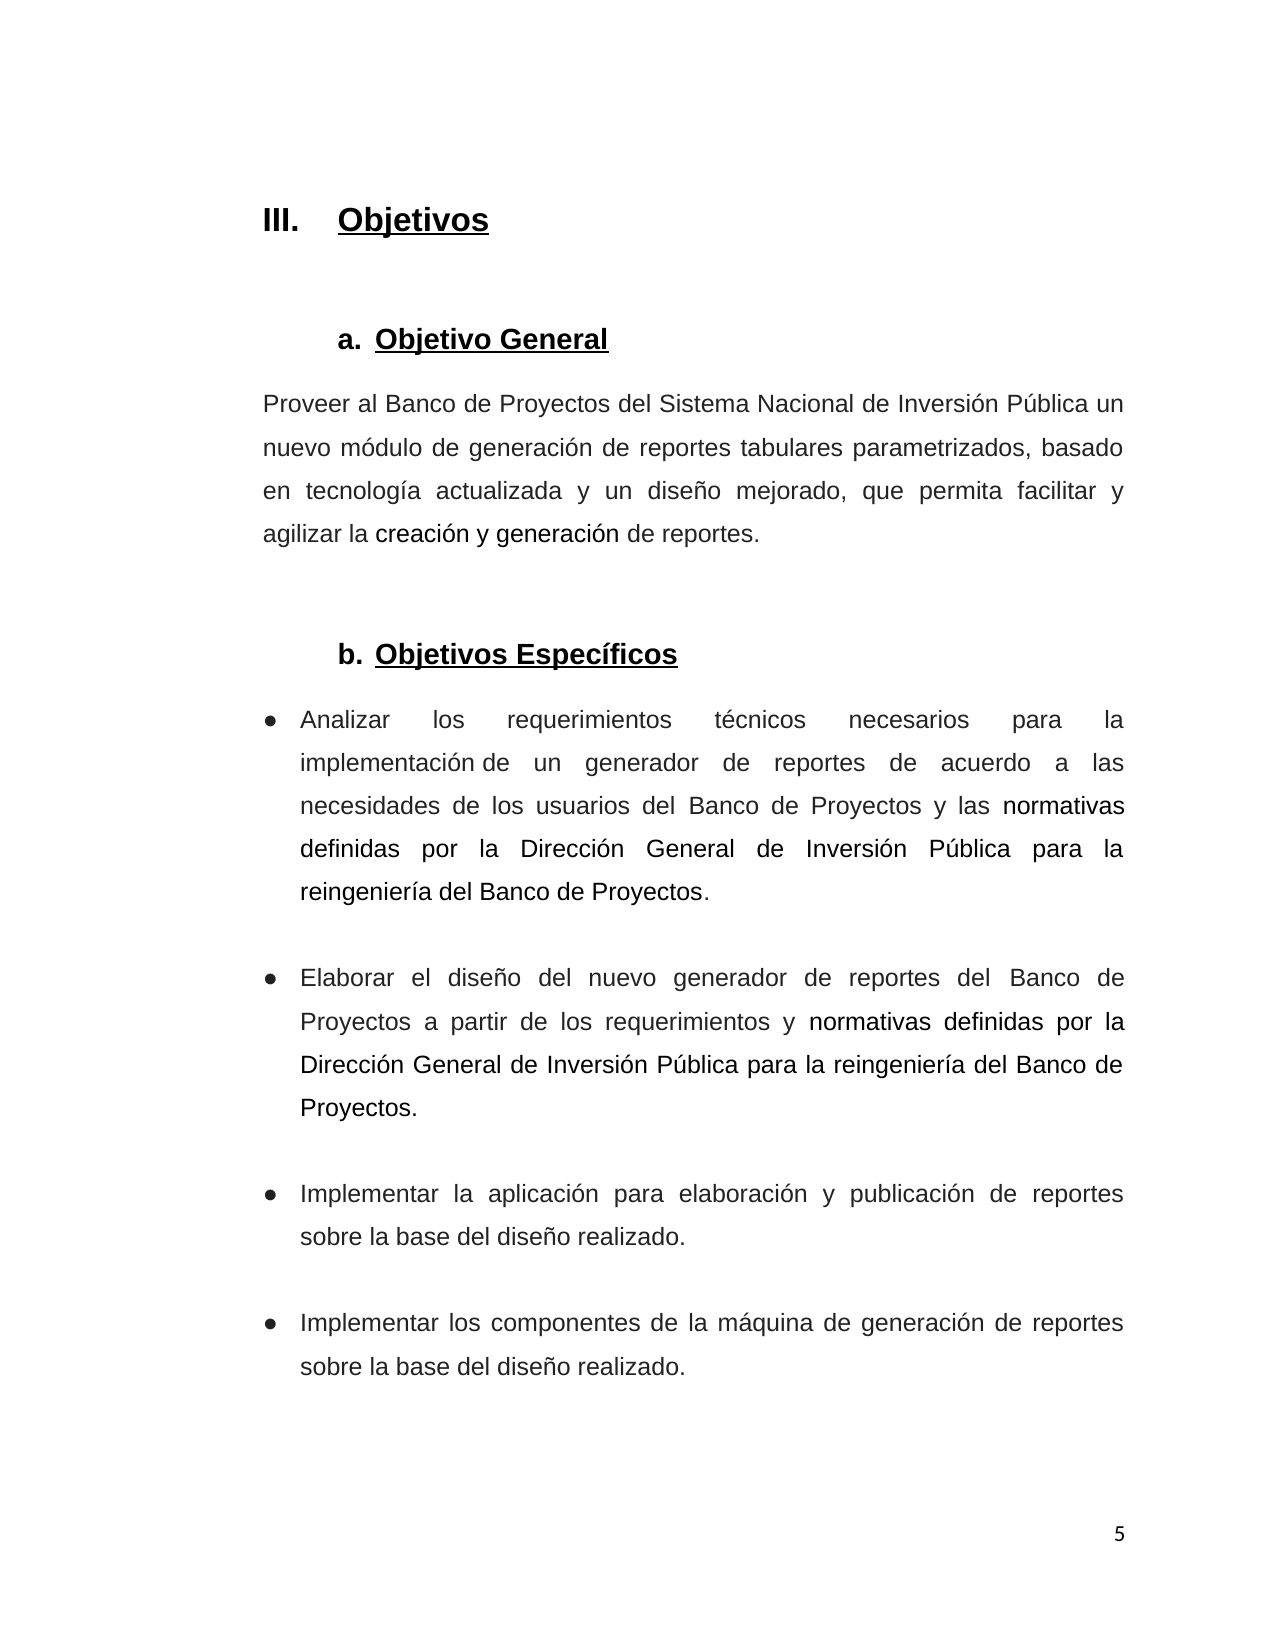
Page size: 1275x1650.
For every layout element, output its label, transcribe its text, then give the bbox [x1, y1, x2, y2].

subtitle Objetivos Específicos [337, 637, 1125, 671]
subtitle Objetivo General [337, 322, 1125, 356]
list Elaborar el diseño del nuevo generador de reportes del Banco de Proyectos a partir de los requerimientos y normativas definidas por la Dirección General de Inversión Pública para la reingeniería del Banco de Proyectos. [263, 963, 1125, 1121]
list Implementar la aplicación para elaboración y publicación de reportes sobre la base del diseño realizado. [263, 1179, 1125, 1251]
text Proveer al Banco de Proyectos del Sistema Nacional de Inversión Pública un nuevo módulo de generación de reportes tabulares parametrizados, basado en tecnología actualizada y un diseño mejorado, que permita facilitar y agilizar la creación y generación de reportes. [263, 389, 1125, 548]
list Implementar los componentes de la máquina de generación de reportes sobre la base del diseño realizado. [263, 1308, 1125, 1380]
subtitle Objetivos [262, 200, 1125, 238]
list Analizar los requerimientos técnicos necesarios para la implementación de un generador de reportes de acuerdo a las necesidades de los usuarios del Banco de Proyectos y las normativas definidas por la Dirección General de Inversión Pública para la reingeniería del Banco de Proyectos. [263, 704, 1125, 906]
